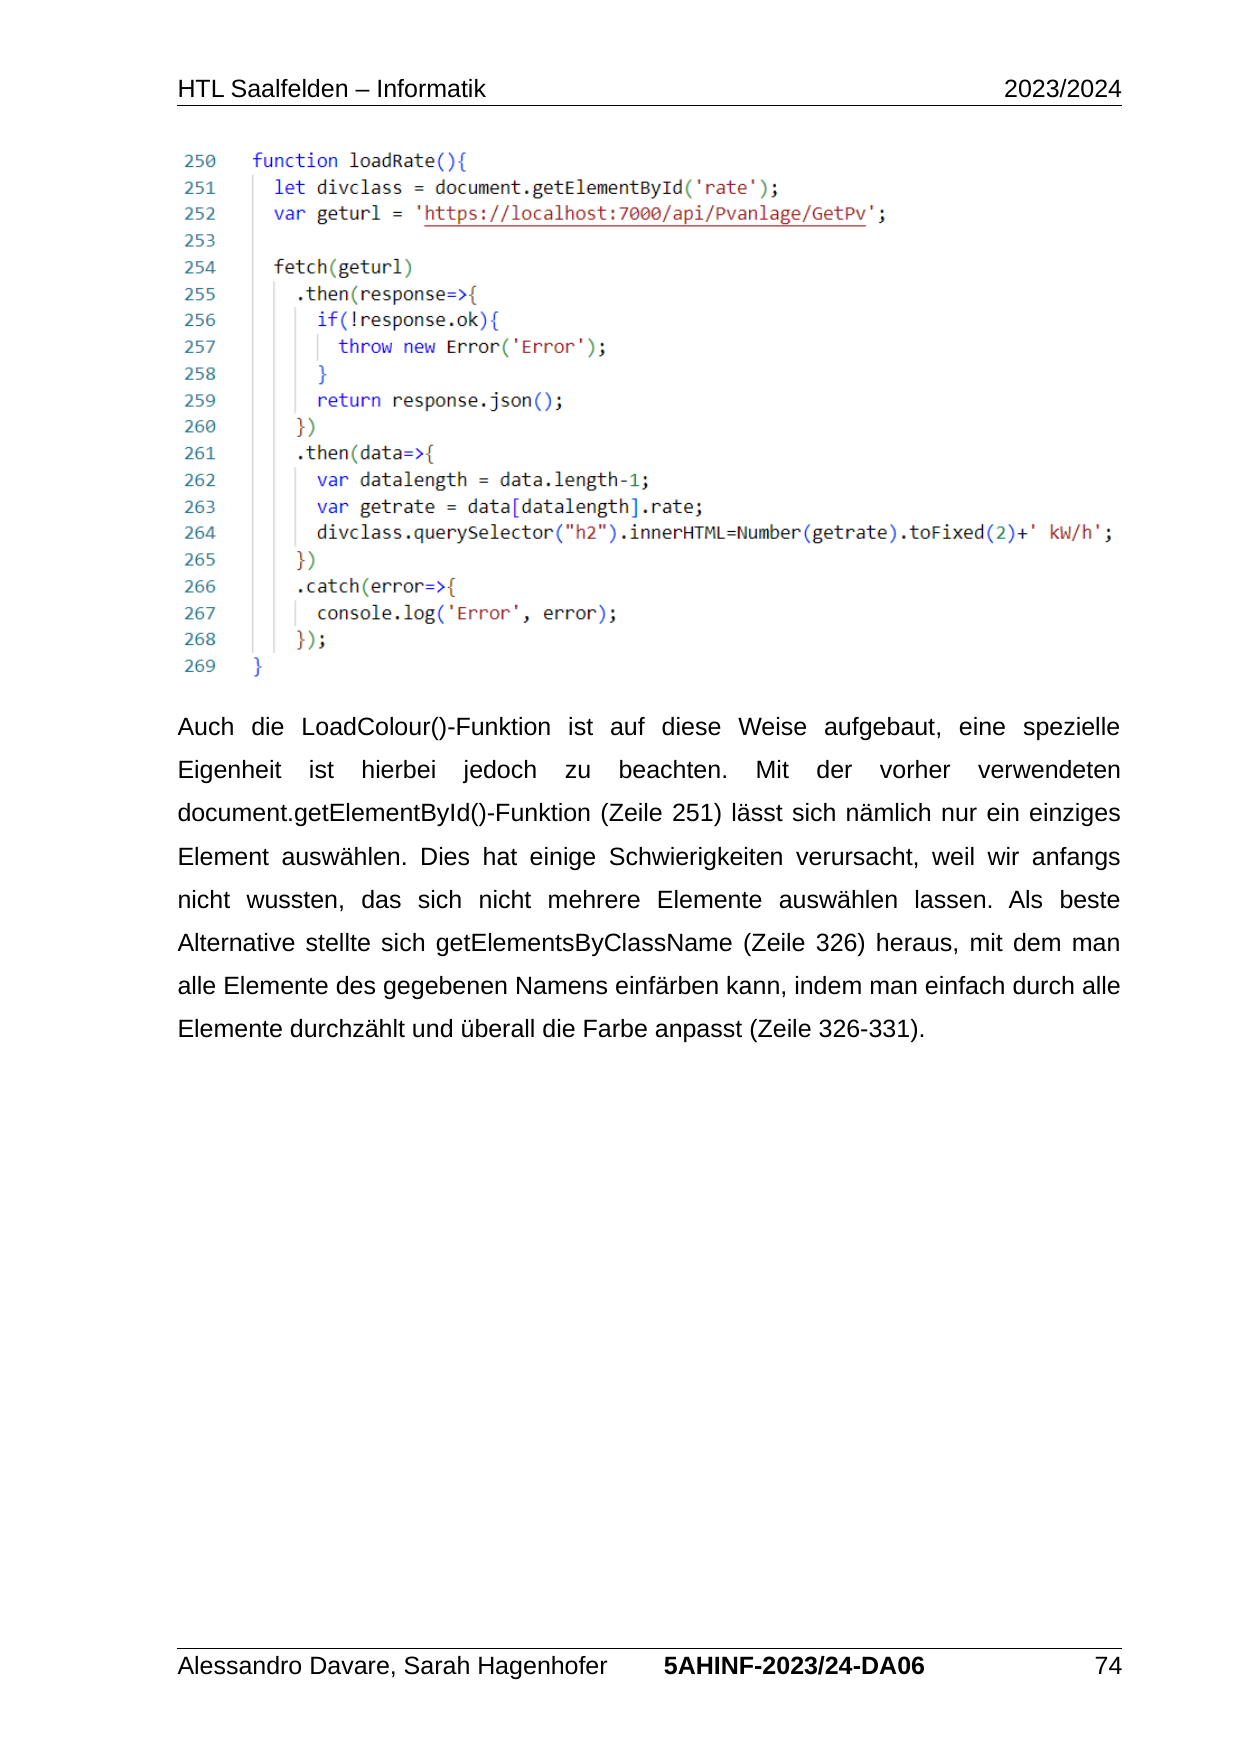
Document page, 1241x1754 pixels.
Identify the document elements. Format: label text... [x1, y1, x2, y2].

picture [177, 147, 1123, 681]
text Auch die LoadColour()-Funktion ist auf diese Weise aufgebaut, eine spezielle Eigenheit ist hierbei jedoch zu beachten. Mit der vorher verwendeten document.getElementById()-Funktion (Zeile 251) lässt sich nämlich nur ein einziges Element auswählen. Dies hat einige Schwierigkeiten verursacht, weil wir anfangs nicht wussten, das sich nicht mehrere Elemente auswählen lassen. Als beste Alternative stellte sich getElementsByClassName (Zeile 326) heraus, mit dem man alle Elemente des gegebenen Namens einfärben kann, indem man einfach durch alle Elemente durchzählt und überall die Farbe anpasst (Zeile 326-331). [177, 712, 1122, 1043]
